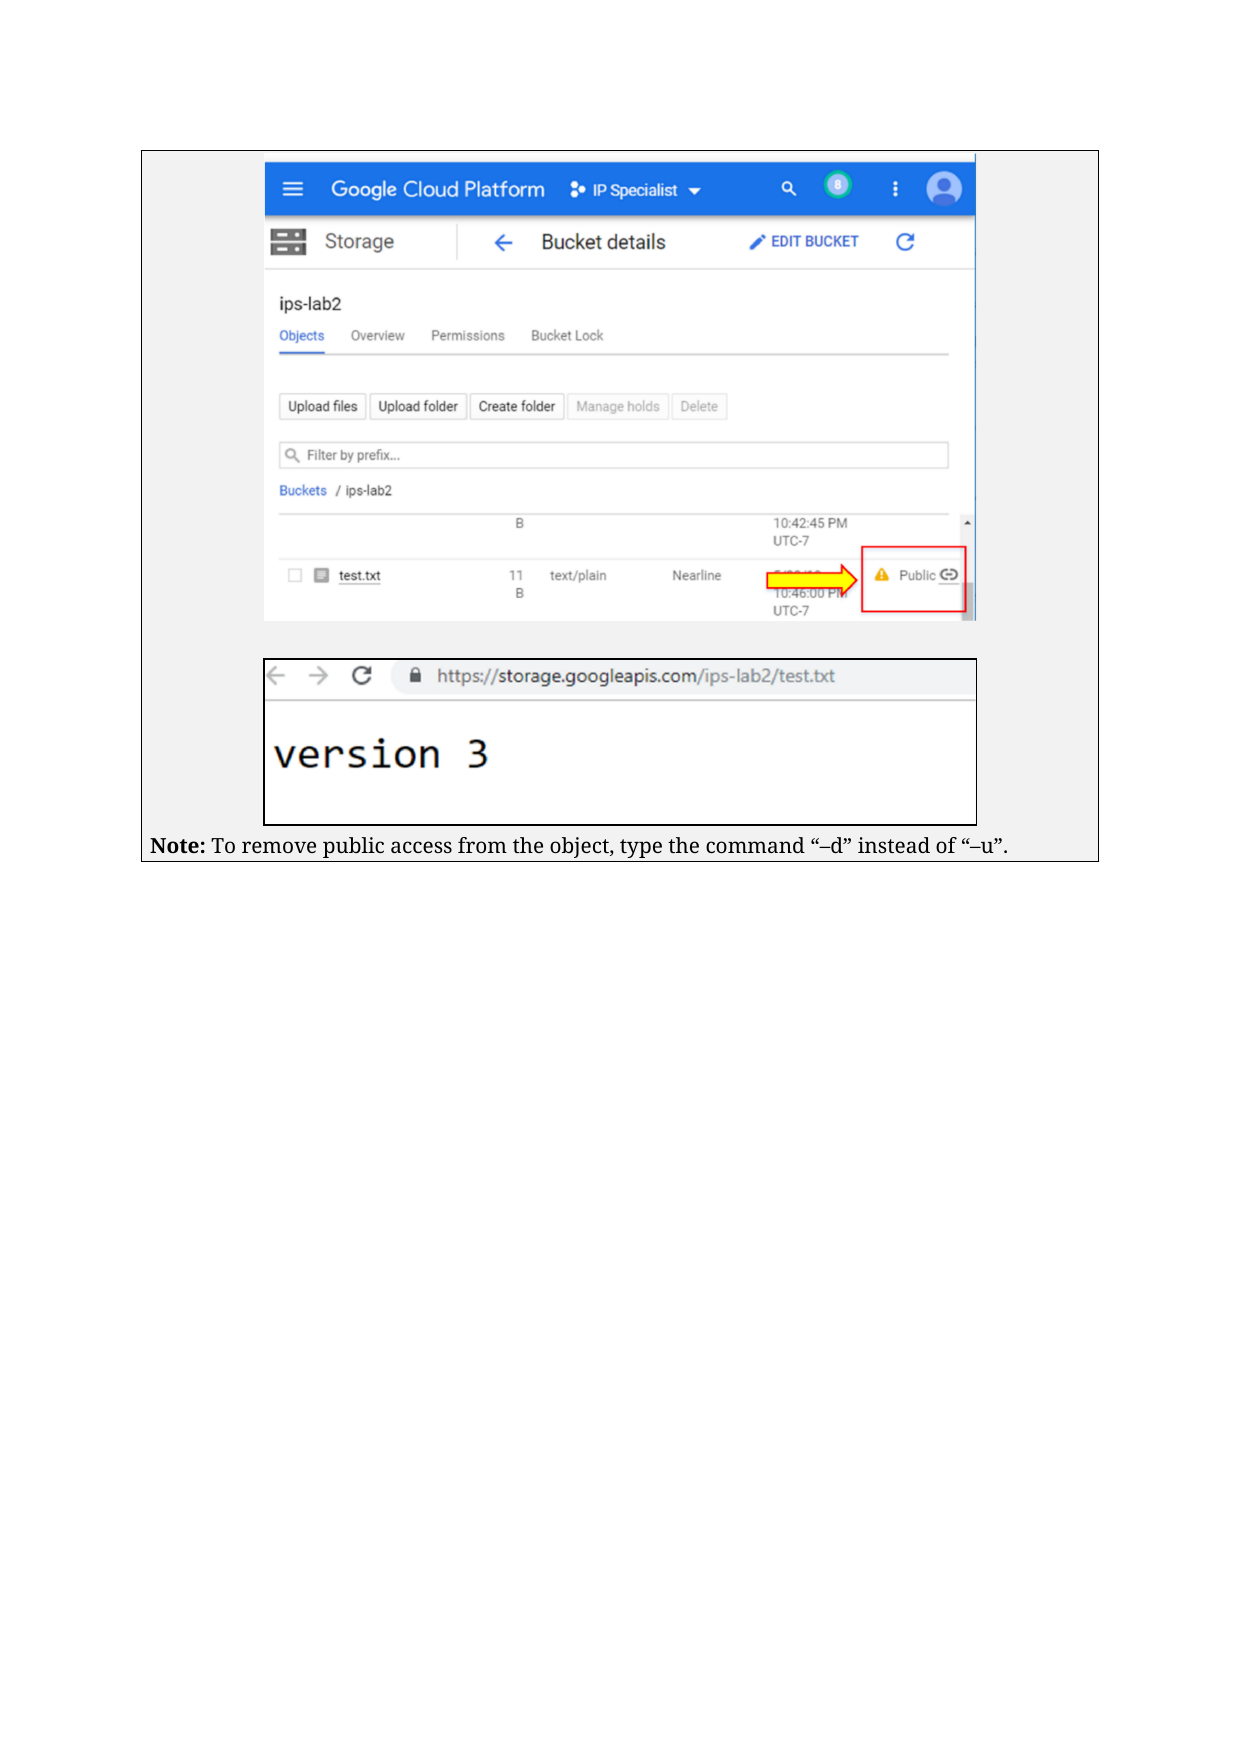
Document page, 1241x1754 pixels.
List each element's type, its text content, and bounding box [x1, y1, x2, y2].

picture [265, 660, 976, 824]
picture [264, 153, 977, 621]
list Note: To remove public access from the object, type the command “–d” instead of “–u”. [142, 828, 1098, 861]
